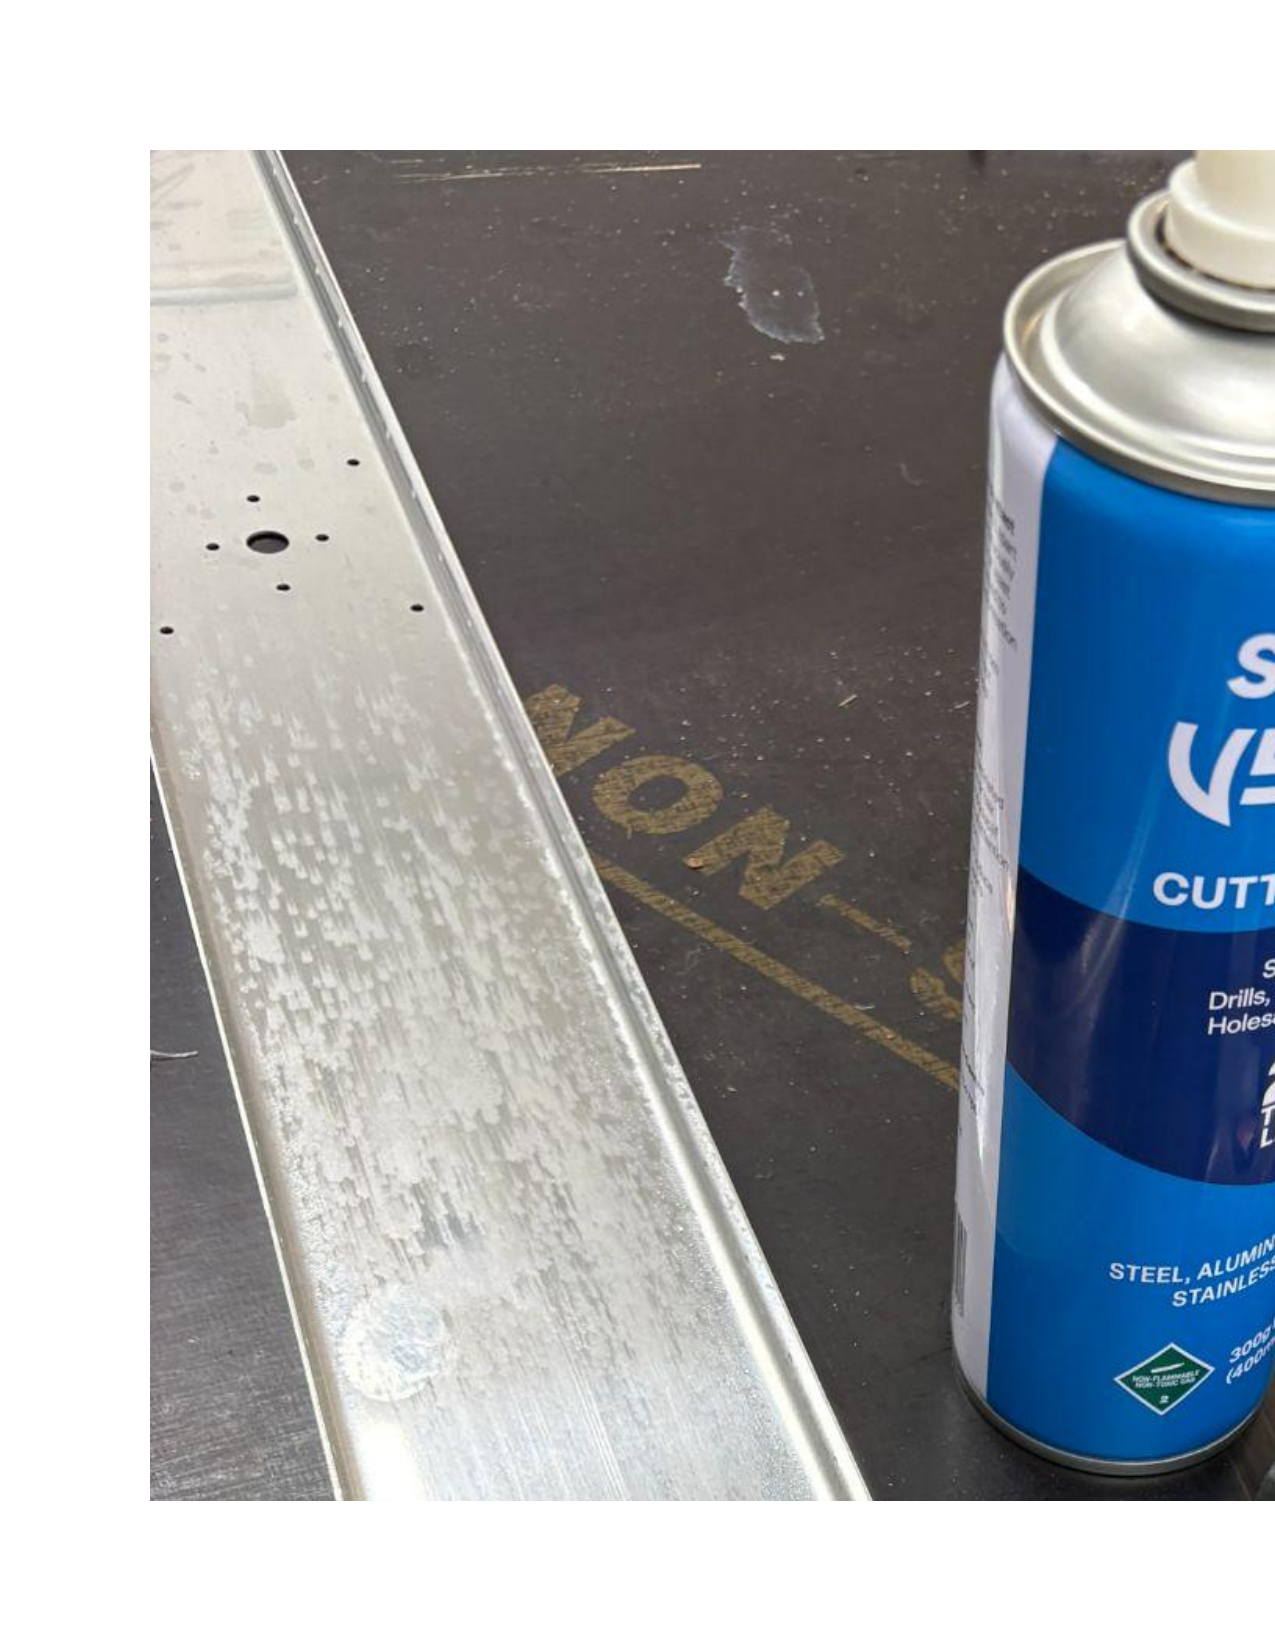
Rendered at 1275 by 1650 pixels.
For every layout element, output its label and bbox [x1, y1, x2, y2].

picture [150, 150, 1275, 1501]
